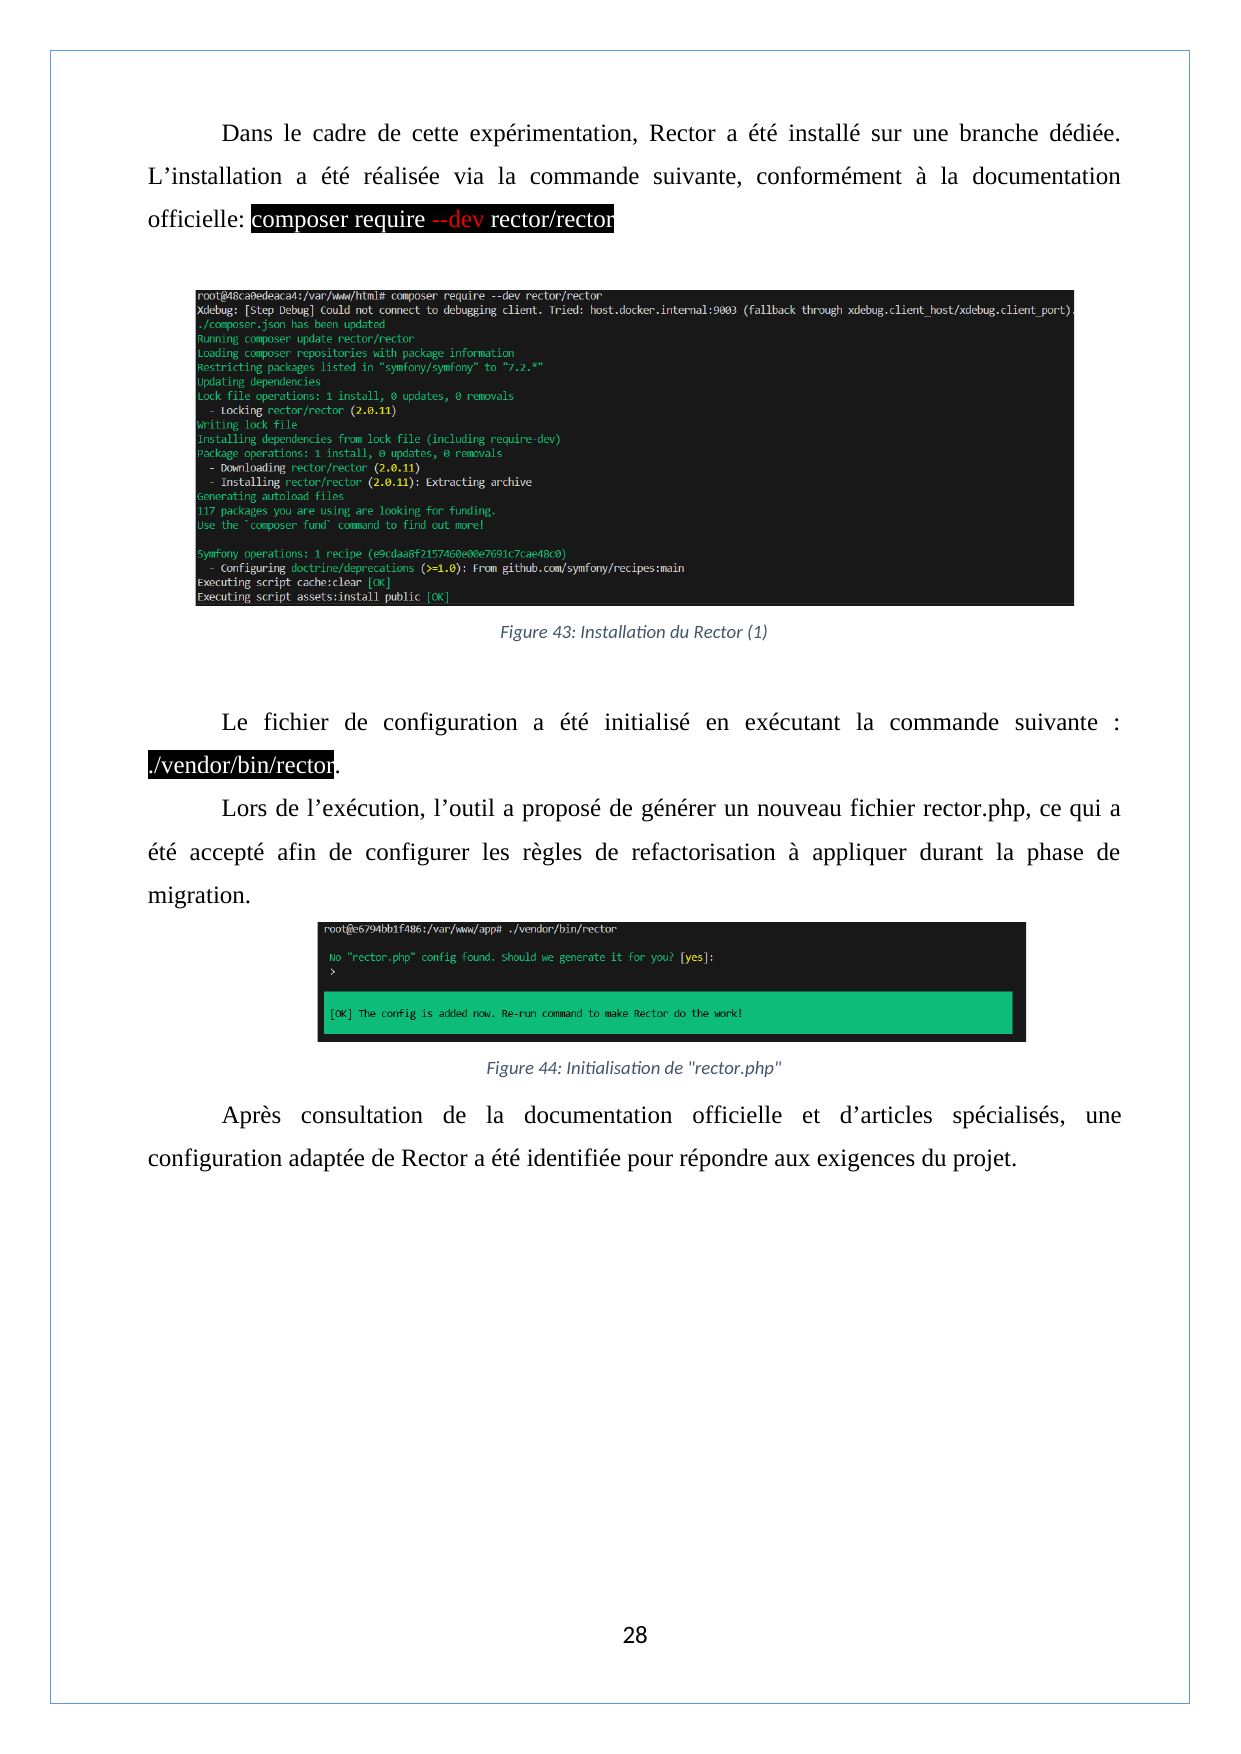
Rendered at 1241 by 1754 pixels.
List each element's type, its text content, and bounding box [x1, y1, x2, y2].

text Lors de l’exécution, l’outil a proposé de générer un nouveau fichier rector.php, ce qui a été accepté afin de configurer les règles de refactorisation à appliquer durant la phase de migration. [148, 793, 1122, 908]
text Le fichier de configuration a été initialisé en exécutant la commande suivante : ./vendor/bin/rector. [148, 707, 1122, 779]
text Après consultation de la documentation officielle et d’articles spécialisés, une configuration adaptée de Rector a été identifiée pour répondre aux exigences du projet. [148, 1100, 1122, 1172]
picture [195, 290, 1075, 606]
text Dans le cadre de cette expérimentation, Rector a été installé sur une branche dédiée. L’installation a été réalisée via la commande suivante, conformément à la documentation officielle: composer require --dev rector/rector [148, 118, 1122, 233]
picture [317, 922, 1027, 1042]
